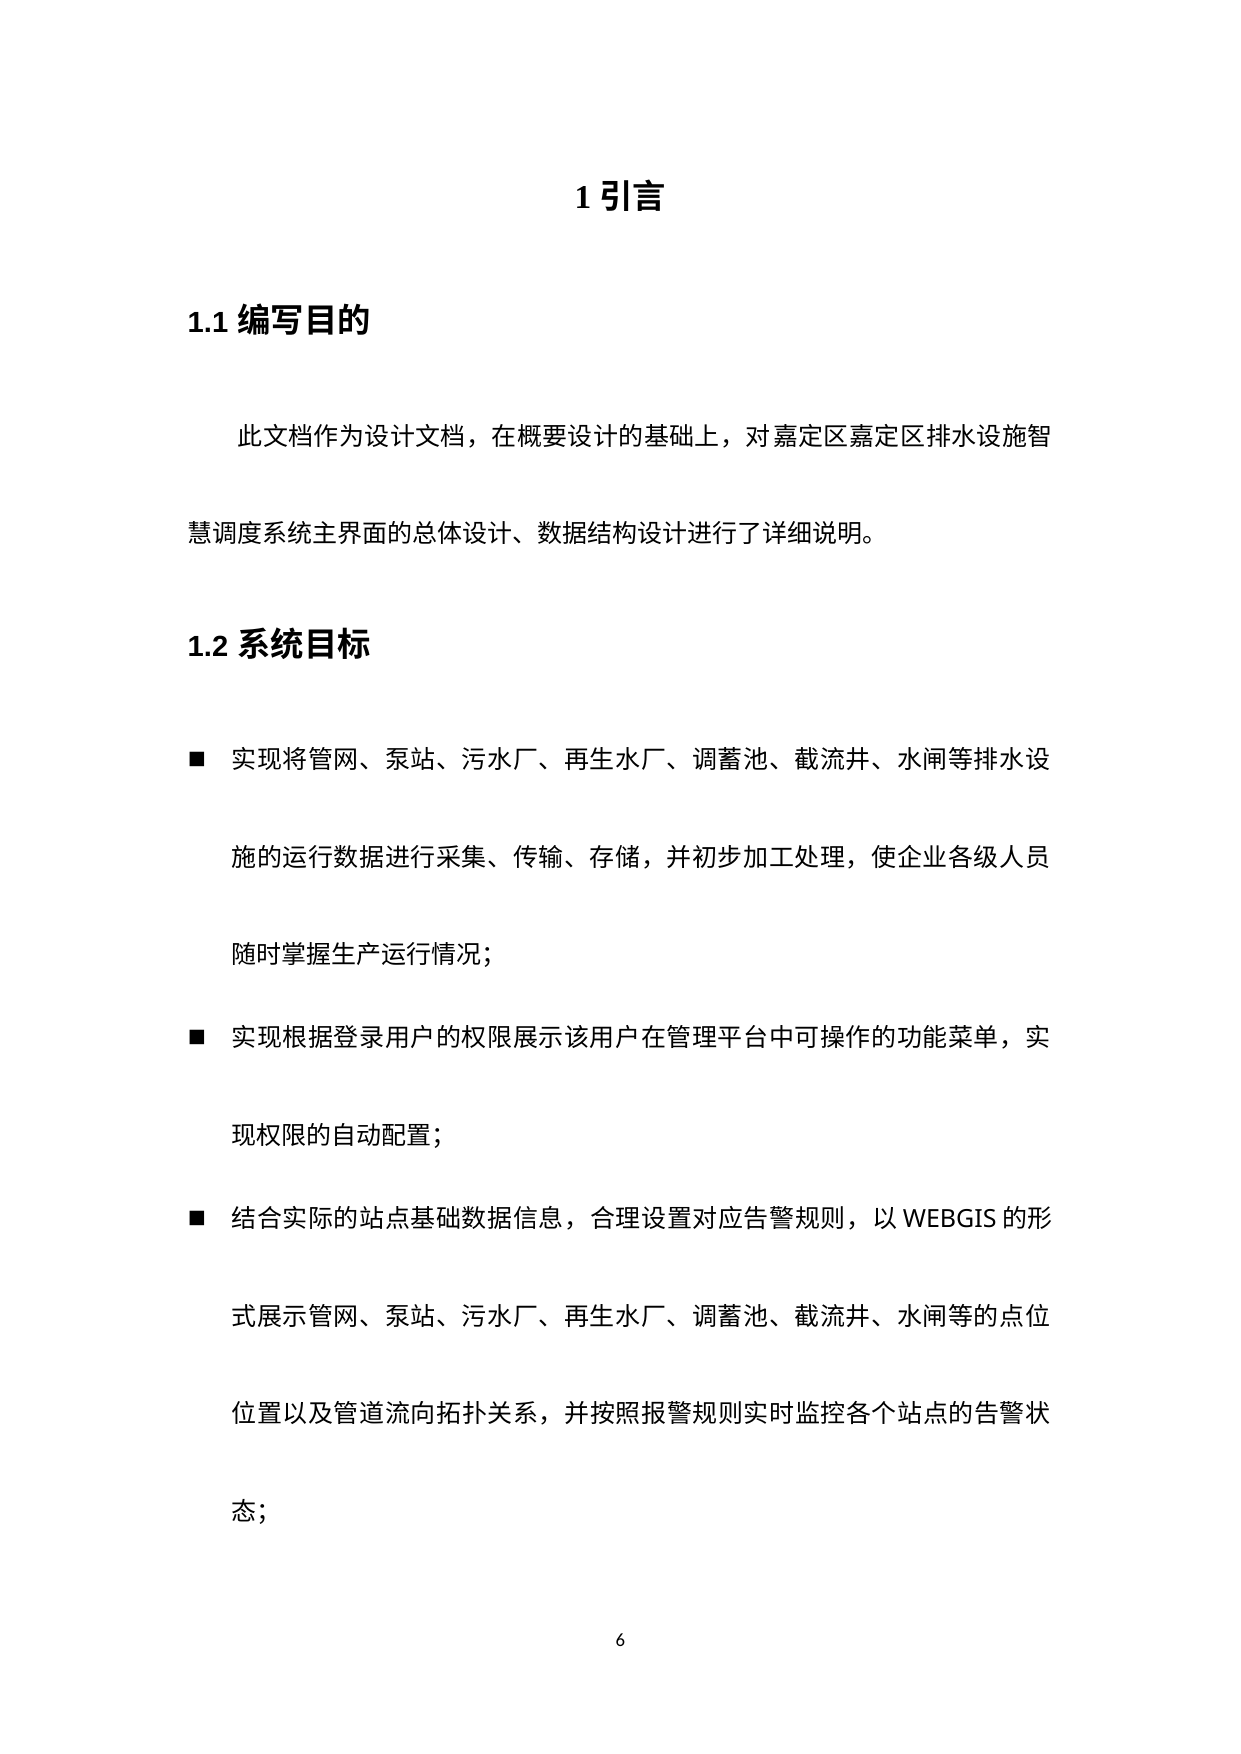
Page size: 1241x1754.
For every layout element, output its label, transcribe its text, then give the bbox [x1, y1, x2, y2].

list 实现将管网、泵站、污水厂、再生水厂、调蓄池、截流井、水闸等排水设施的运行数据进行采集、传输、存储，并初步加工处理，使企业各级人员随时掌握生产运行情况； [187, 725, 1053, 985]
subtitle 1.2 系统目标 [187, 609, 1053, 674]
list 结合实际的站点基础数据信息，合理设置对应告警规则，以WEBGIS的形式展示管网、泵站、污水厂、再生水厂、调蓄池、截流井、水闸等的点位位置以及管道流向拓扑关系，并按照报警规则实时监控各个站点的告警状态； [187, 1184, 1053, 1542]
list 实现根据登录用户的权限展示该用户在管理平台中可操作的功能菜单，实现权限的自动配置； [187, 1003, 1053, 1166]
text 此文档作为设计文档，在概要设计的基础上，对嘉定区嘉定区排水设施智慧调度系统主界面的总体设计、数据结构设计进行了详细说明。 [187, 402, 1053, 564]
subtitle 1.1 编写目的 [187, 285, 1053, 350]
subtitle 1 引言 [187, 162, 1053, 227]
